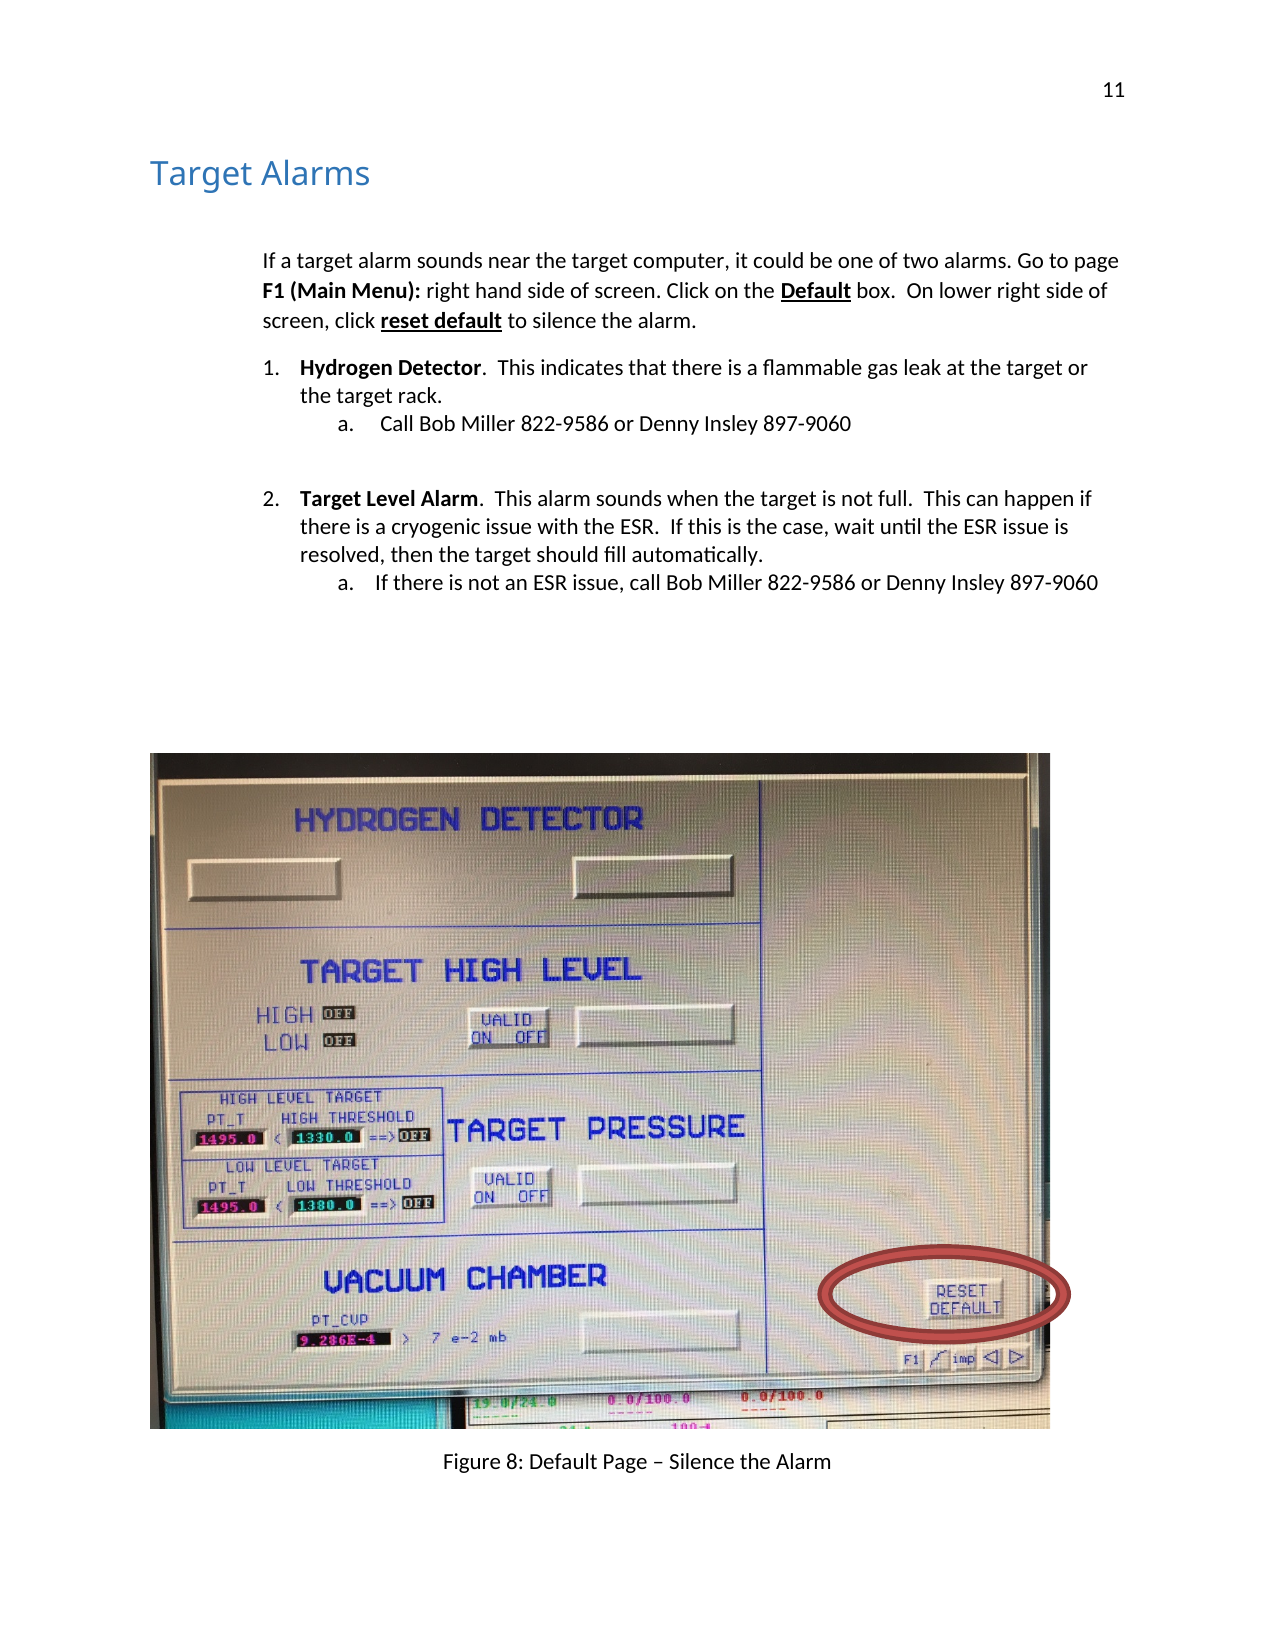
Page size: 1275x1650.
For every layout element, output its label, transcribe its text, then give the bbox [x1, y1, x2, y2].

text If a target alarm sounds near the target computer, it could be one of two alarms. Go to page F1 (Main Menu): right hand side of screen. Click on the Default box. On lower right side of screen, click reset default to silence the alarm. [262, 246, 1125, 334]
picture [150, 753, 1050, 1429]
list Hydrogen Detector. This indicates that there is a flammable gas leak at the target or the target rack. [262, 353, 1125, 409]
list If there is not an ESR issue, call Bob Miller 822-9586 or Denny Insley 897-9060 [337, 568, 1125, 596]
list Target Level Alarm. This alarm sounds when the target is not full. This can happen if there is a cryogenic issue with the ESR. If this is the case, wait until the ESR issue is resolved, then the target should fill automatically. [262, 484, 1125, 568]
list Call Bob Miller 822-9586 or Denny Insley 897-9060 [337, 409, 1125, 437]
picture [833, 1260, 1050, 1329]
text Figure 8: Default Page – Silence the Alarm [150, 1447, 1125, 1475]
subtitle Target Alarms [150, 150, 1125, 195]
